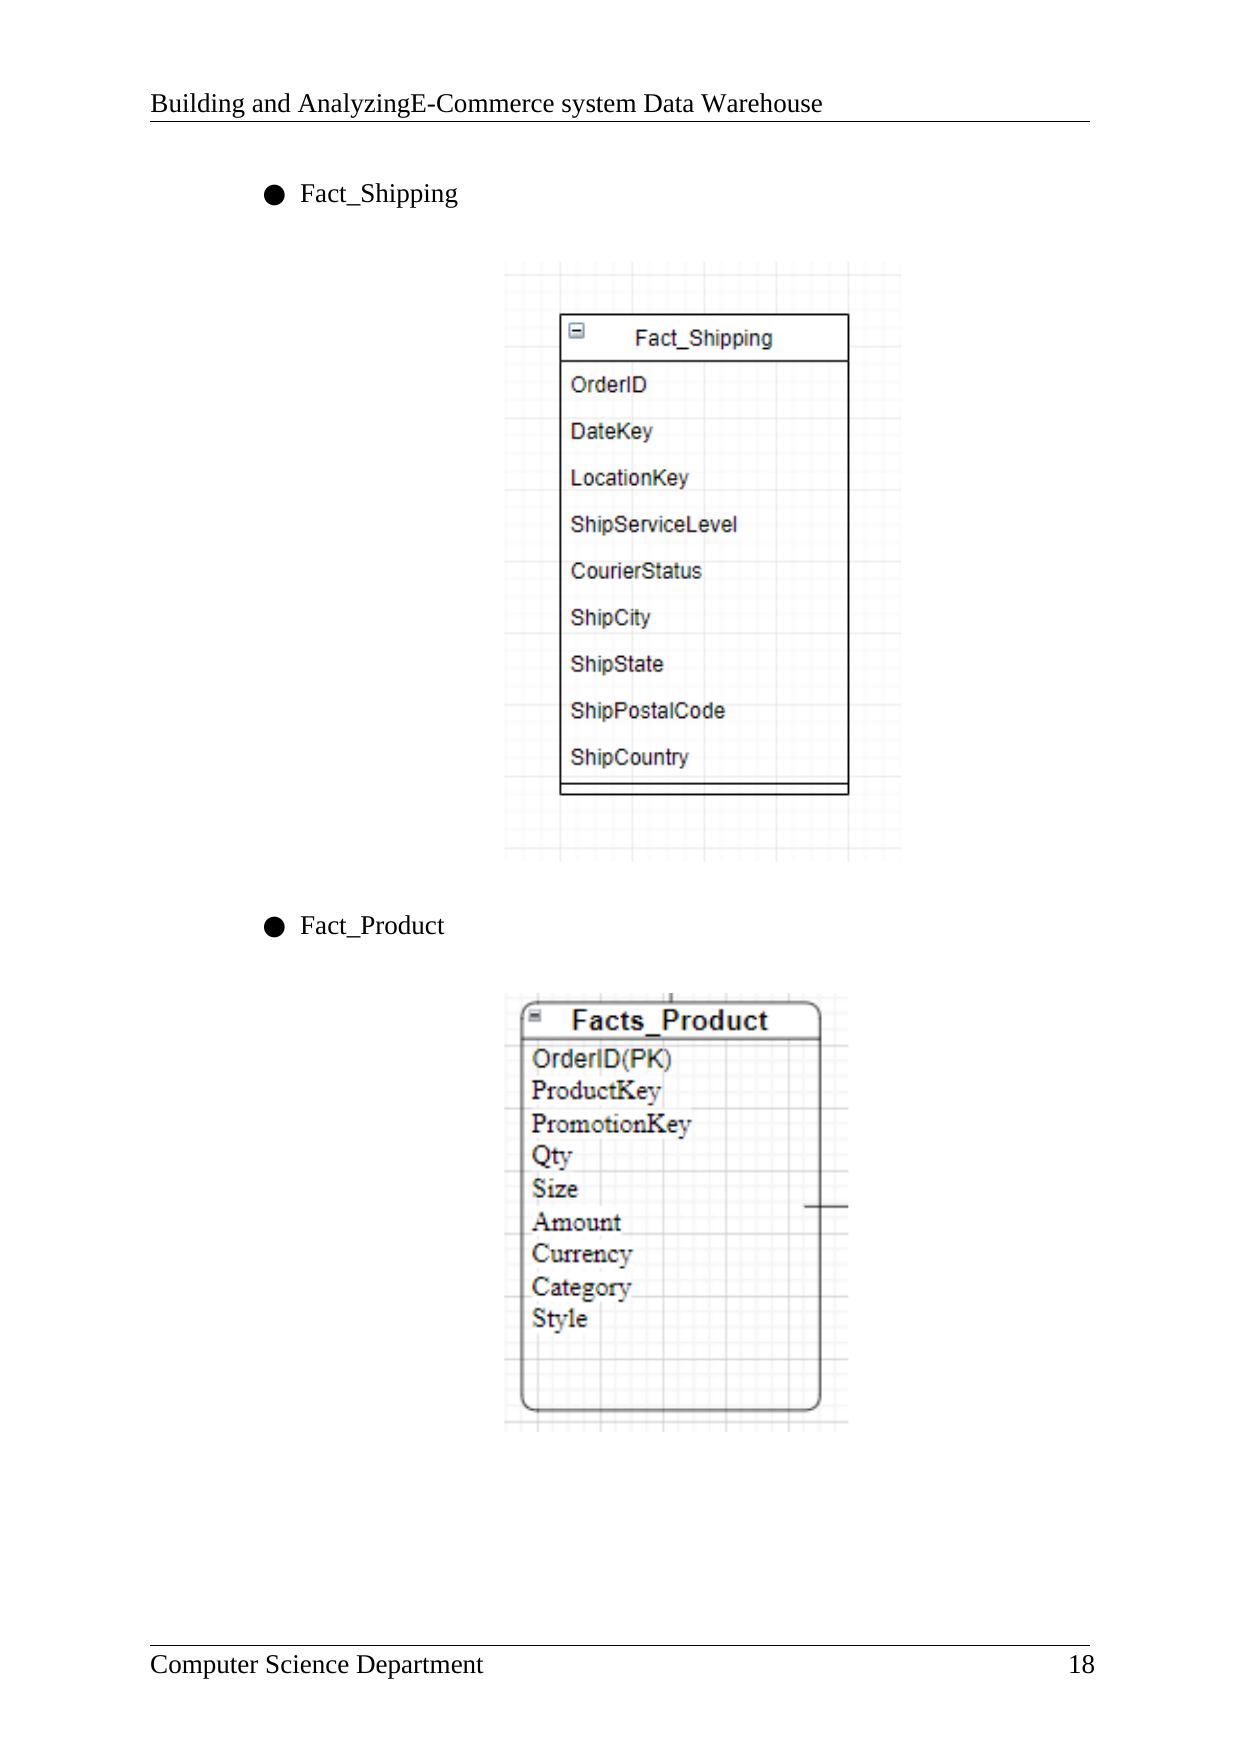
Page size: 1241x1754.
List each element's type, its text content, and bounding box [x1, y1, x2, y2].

picture [504, 262, 902, 862]
list Fact_Shipping [262, 162, 1090, 218]
list Fact_Product [262, 894, 1090, 949]
picture [504, 993, 849, 1432]
